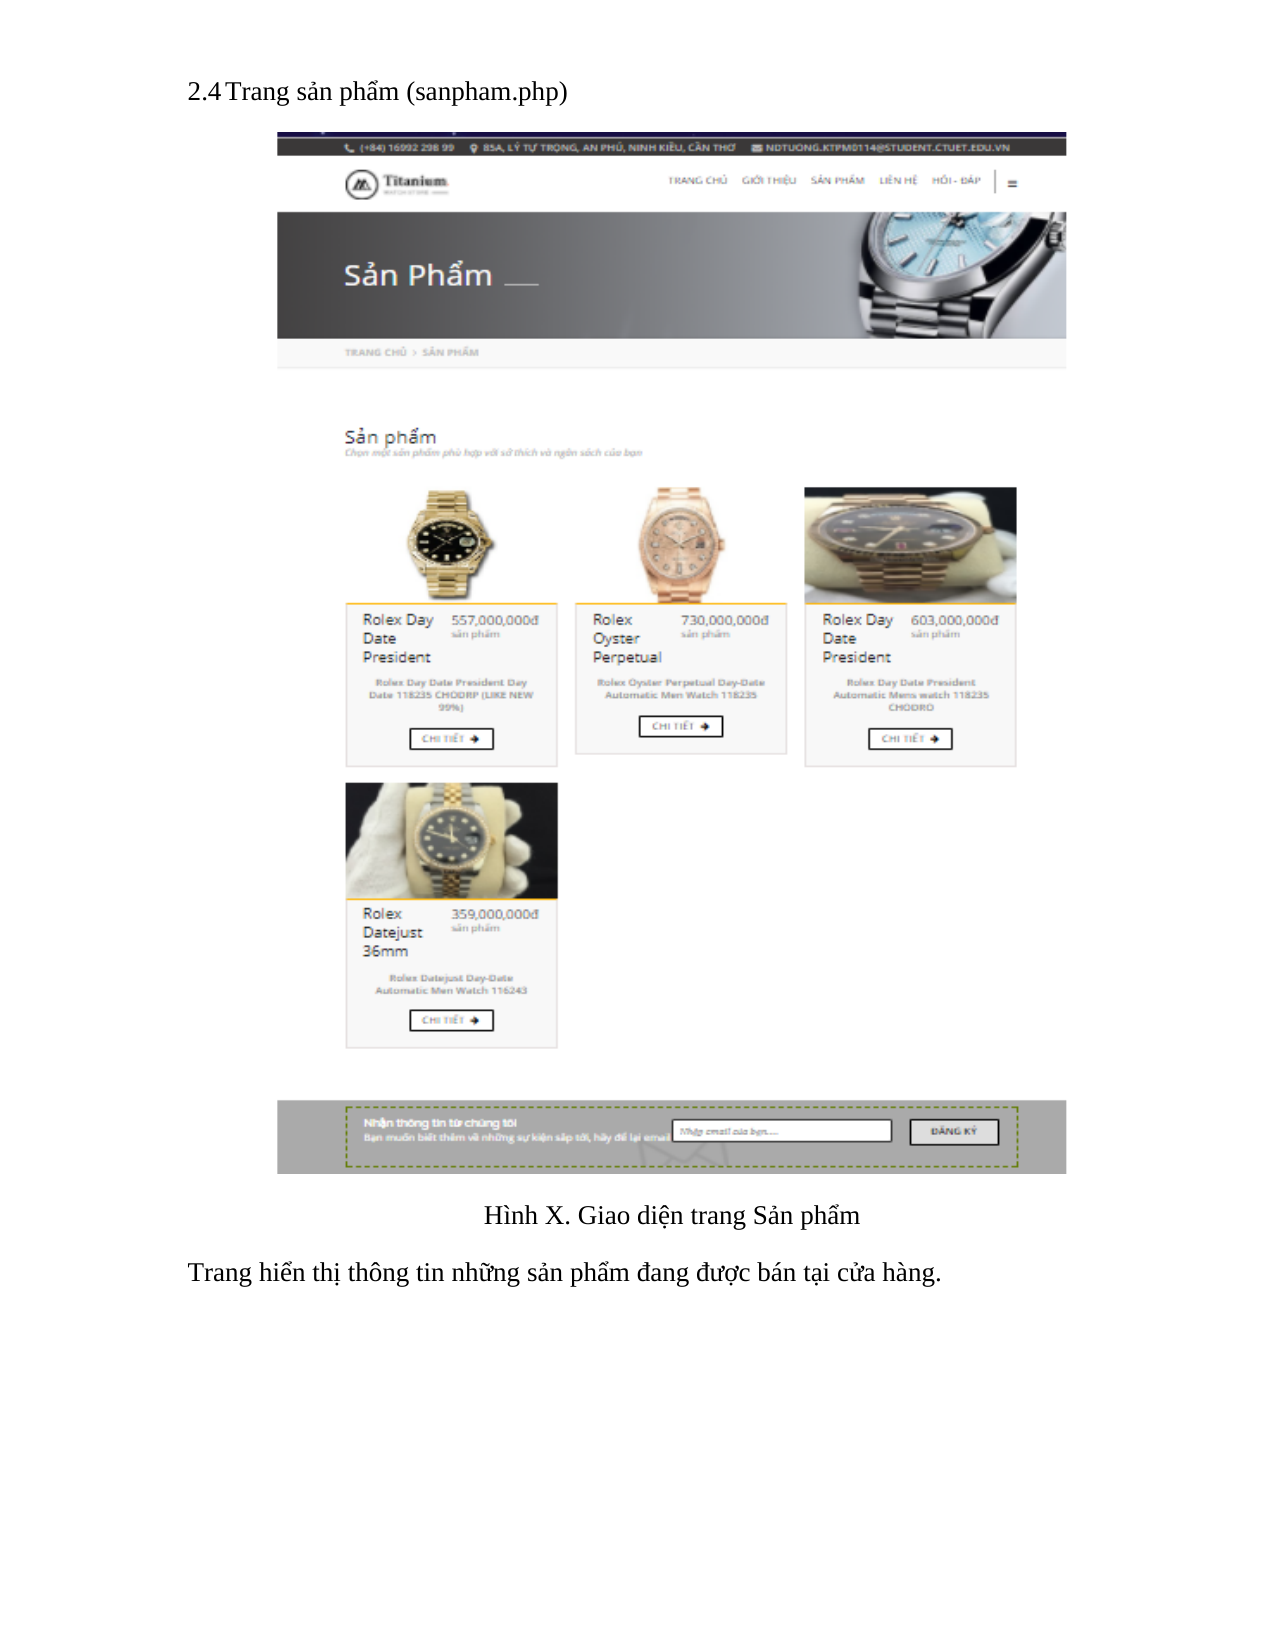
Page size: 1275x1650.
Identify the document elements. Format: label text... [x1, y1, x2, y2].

picture [277, 132, 1067, 1174]
list Trang sản phẩm (sanpham.php) [187, 75, 1156, 106]
text Hình X. Giao diện trang Sản phẩm [187, 1199, 1156, 1230]
text Trang hiển thị thông tin những sản phẩm đang được bán tại cửa hàng. [187, 1256, 1156, 1287]
